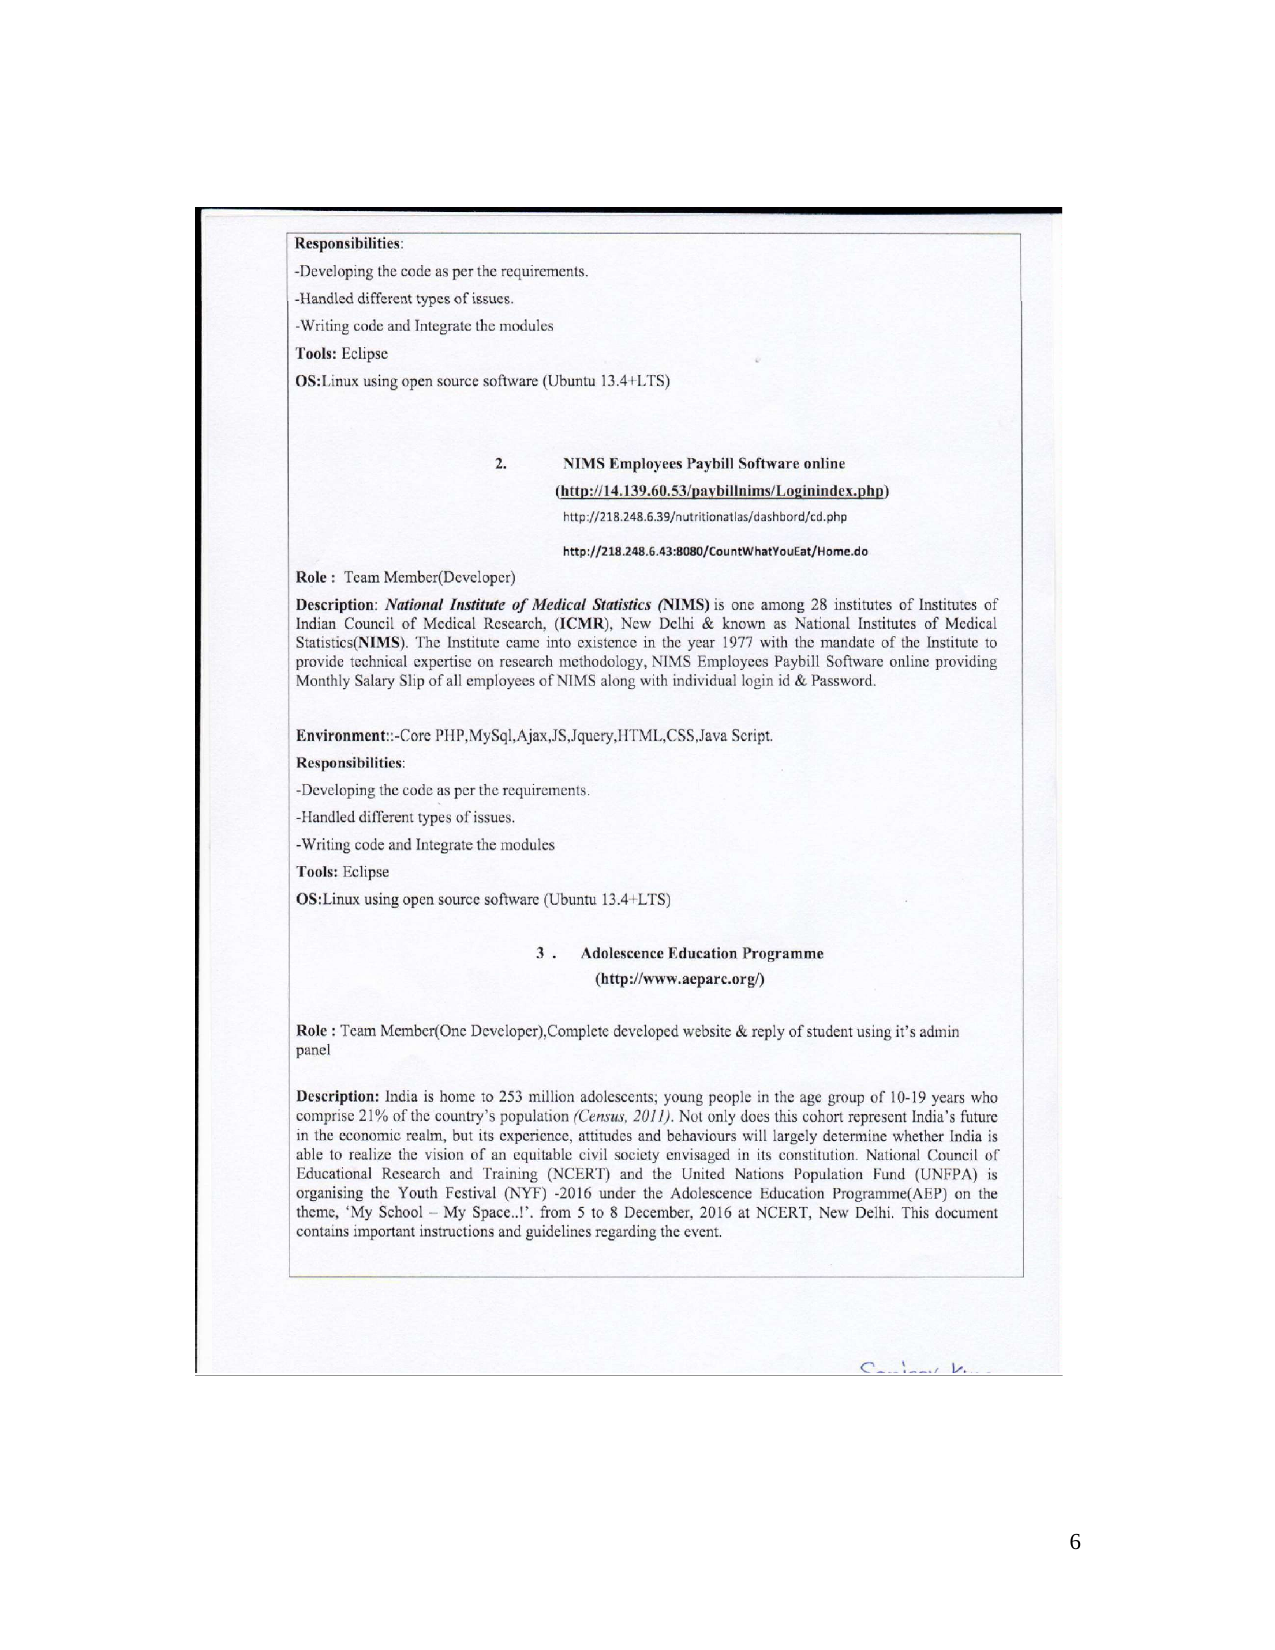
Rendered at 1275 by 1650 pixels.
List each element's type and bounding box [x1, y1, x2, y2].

picture [195, 207, 1063, 1376]
